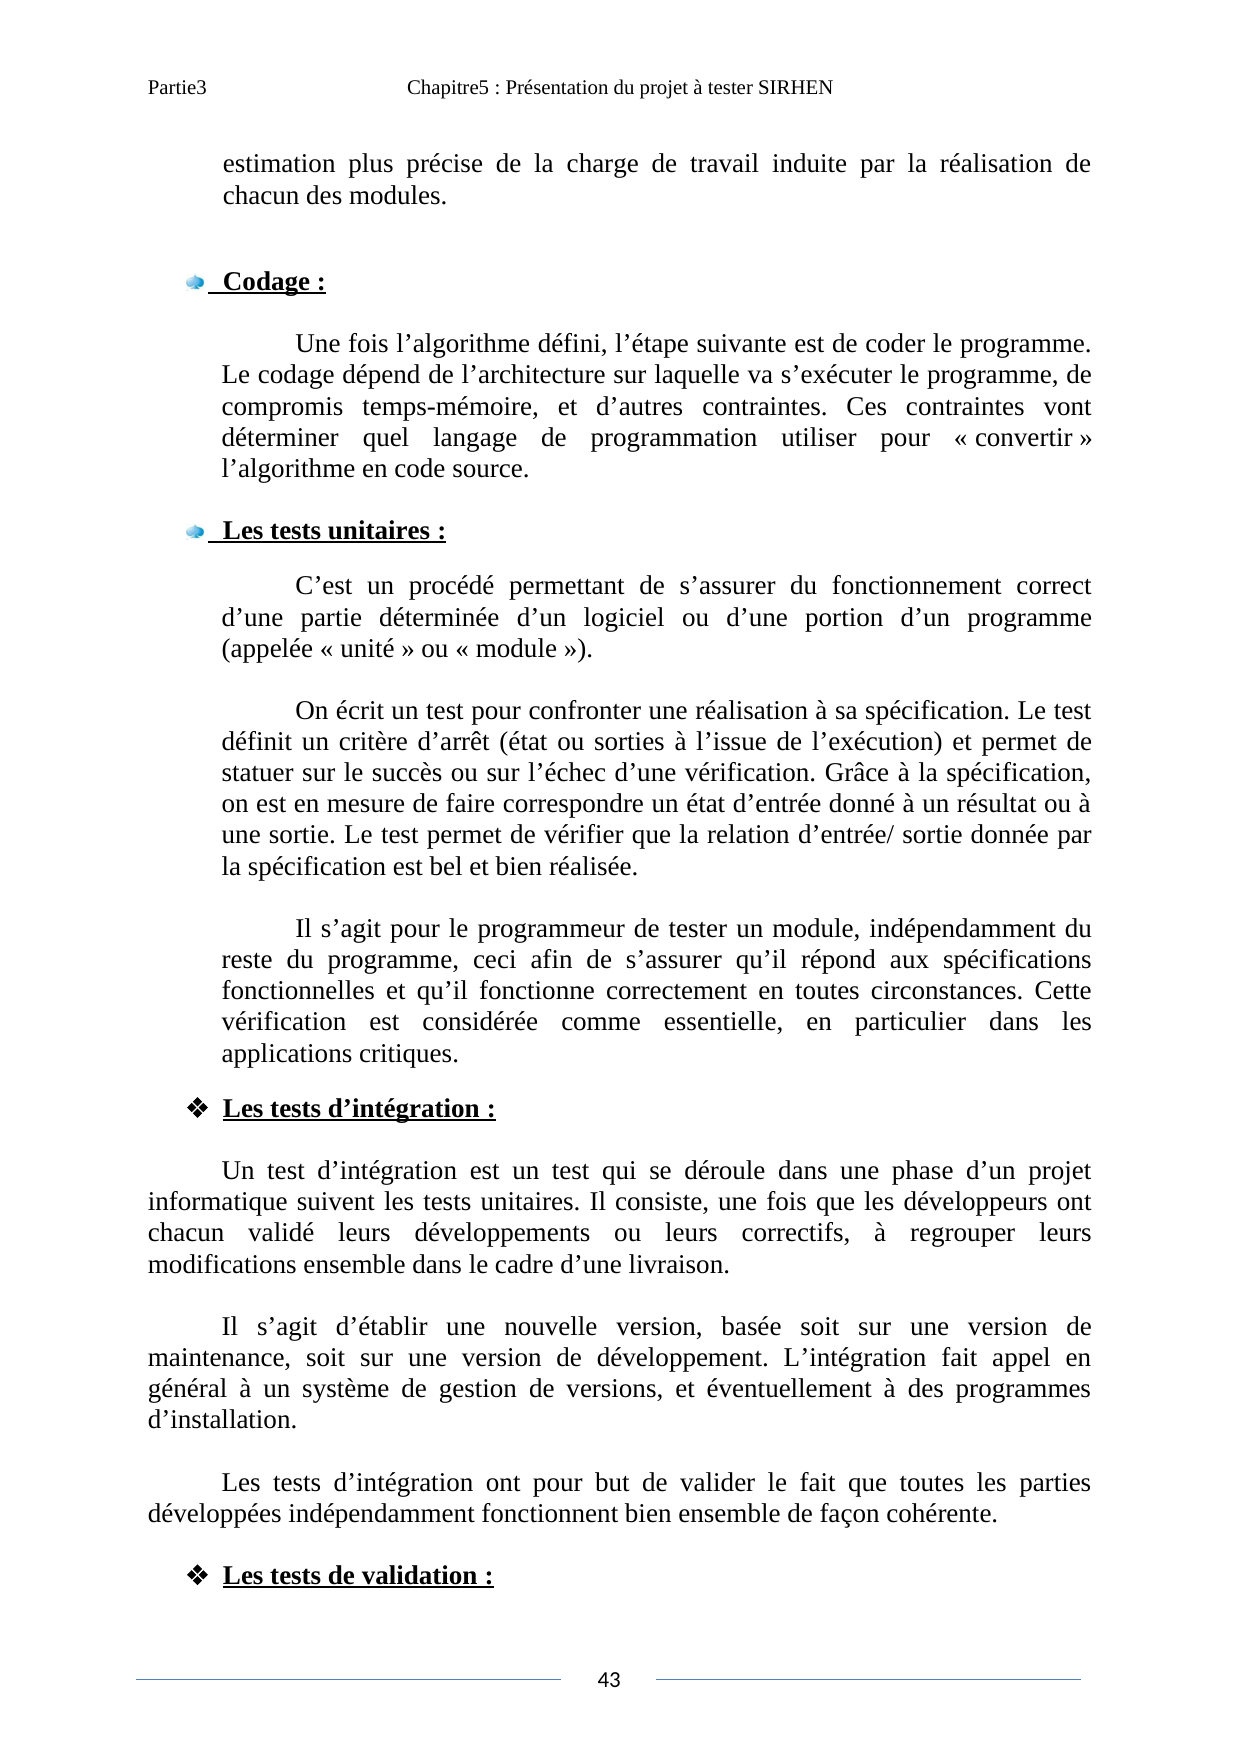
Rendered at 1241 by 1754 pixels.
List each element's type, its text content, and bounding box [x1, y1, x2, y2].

picture [186, 273, 207, 291]
text Les tests d’intégration ont pour but de valider le fait que toutes les parties développées indépendamment fonctionnent bien ensemble de façon cohérente. [148, 1466, 1093, 1528]
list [223, 148, 1093, 210]
list Les tests unitaires : [185, 514, 1093, 545]
text Une fois l’algorithme défini, l’étape suivante est de coder le programme. Le codage dépend de l’architecture sur laquelle va s’exécuter le programme, de compromis temps-mémoire, et d’autres contraintes. Ces contraintes vont déterminer quel langage de programmation utiliser pour « convertir » l’algorithme en code source. [221, 327, 1093, 483]
text On écrit un test pour confronter une réalisation à sa spécification. Le test définit un critère d’arrêt (état ou sorties à l’issue de l’exécution) et permet de statuer sur le succès ou sur l’échec d’une vérification. Grâce à la spécification, on est en mesure de faire correspondre un état d’entrée donné à un résultat ou à une sortie. Le test permet de vérifier que la relation d’entrée/ sortie donnée par la spécification est bel et bien réalisée. [221, 694, 1093, 881]
list Les tests d’intégration : [185, 1092, 1093, 1123]
list Codage : [185, 265, 1093, 296]
picture [186, 523, 207, 540]
text Il s’agit d’établir une nouvelle version, basée soit sur une version de maintenance, soit sur une version de développement. L’intégration fait appel en général à un système de gestion de versions, et éventuellement à des programmes d’installation. [148, 1310, 1093, 1434]
text C’est un procédé permettant de s’assurer du fonctionnement correct d’une partie déterminée d’un logiciel ou d’une portion d’un programme (appelée « unité » ou « module »). [221, 569, 1093, 663]
list Les tests de validation : [185, 1559, 1093, 1590]
text Un test d’intégration est un test qui se déroule dans une phase d’un projet informatique suivent les tests unitaires. Il consiste, une fois que les développeurs ont chacun validé leurs développements ou leurs correctifs, à regrouper leurs modifications ensemble dans le cadre d’une livraison. [148, 1154, 1093, 1279]
text Il s’agit pour le programmeur de tester un module, indépendamment du reste du programme, ceci afin de s’assurer qu’il répond aux spécifications fonctionnelles et qu’il fonctionne correctement en toutes circonstances. Cette vérification est considérée comme essentielle, en particulier dans les applications critiques. [221, 912, 1093, 1068]
